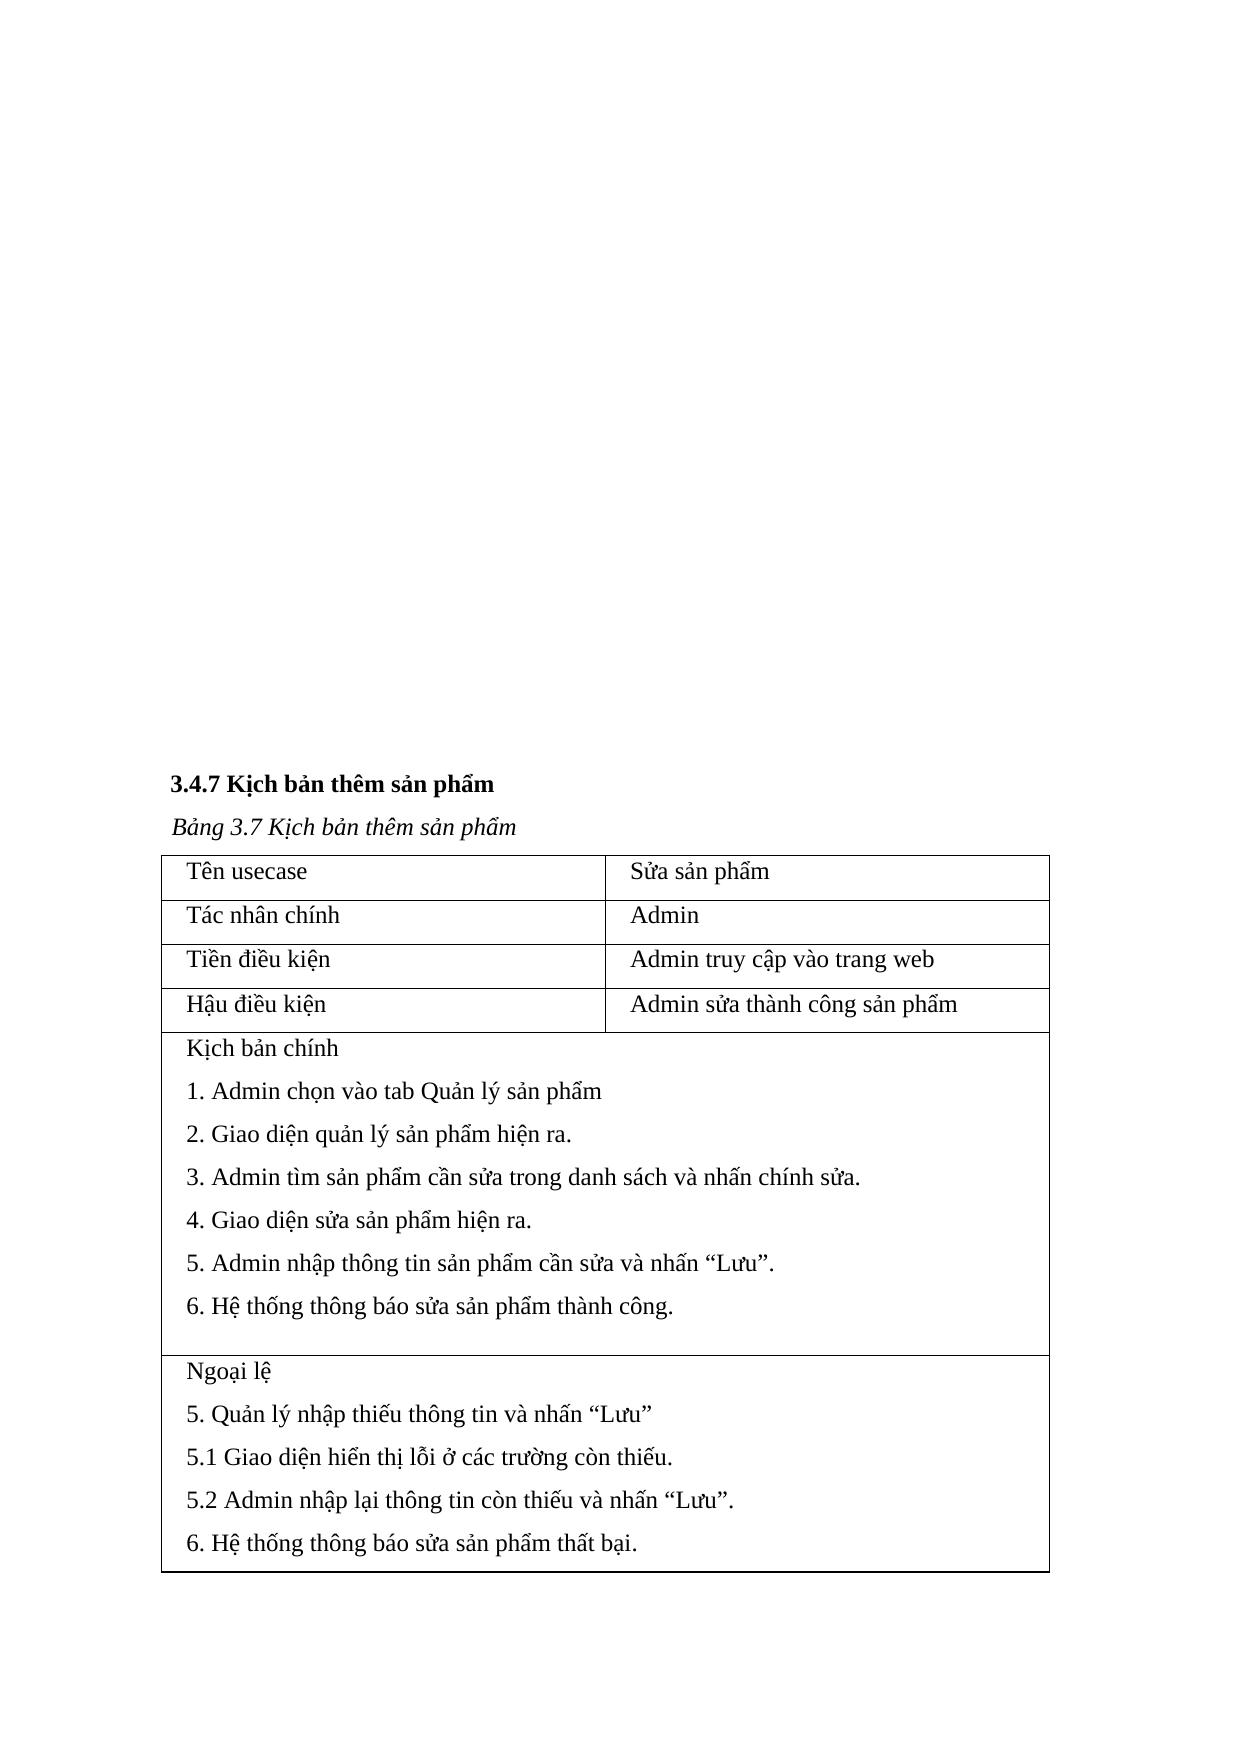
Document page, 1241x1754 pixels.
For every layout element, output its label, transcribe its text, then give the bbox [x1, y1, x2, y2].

subtitle 3.4.7 Kịch bản thêm sản phẩm [112, 769, 1122, 798]
table_header Tên usecase [162, 856, 605, 899]
table_cell Tác nhân chính [162, 901, 605, 943]
table_cell Admin [606, 901, 1049, 943]
table_cell Admin truy cập vào trang web [606, 945, 1049, 988]
table_cell Tiền điều kiện [162, 945, 605, 988]
table_cell Kịch bản chính 1. Admin chọn vào tab Quản lý sản phẩm 2. Giao diện quản lý sản phẩm hiện ra. 3. Admin tìm sản phẩm cần sửa trong danh sách và nhấn chính sửa. 4. Giao diện sửa sản phẩm hiện ra. 5. Admin nhập thông tin sản phẩm cần sửa và nhấn “Lưu”. 6. Hệ thống thông báo sửa sản phẩm thành công. [162, 1033, 1049, 1355]
table_cell Hậu điều kiện [162, 989, 605, 1032]
text Bảng 3.7 Kịch bản thêm sản phẩm [171, 812, 1122, 841]
table_cell Admin sửa thành công sản phẩm [606, 989, 1049, 1032]
table_header Sửa sản phẩm [606, 856, 1049, 899]
table_cell Ngoại lệ 5. Quản lý nhập thiếu thông tin và nhấn “Lưu” 5.1 Giao diện hiển thị lỗi ở các trường còn thiếu. 5.2 Admin nhập lại thông tin còn thiếu và nhấn “Lưu”. 6. Hệ thống thông báo sửa sản phẩm thất bại. [162, 1356, 1049, 1571]
